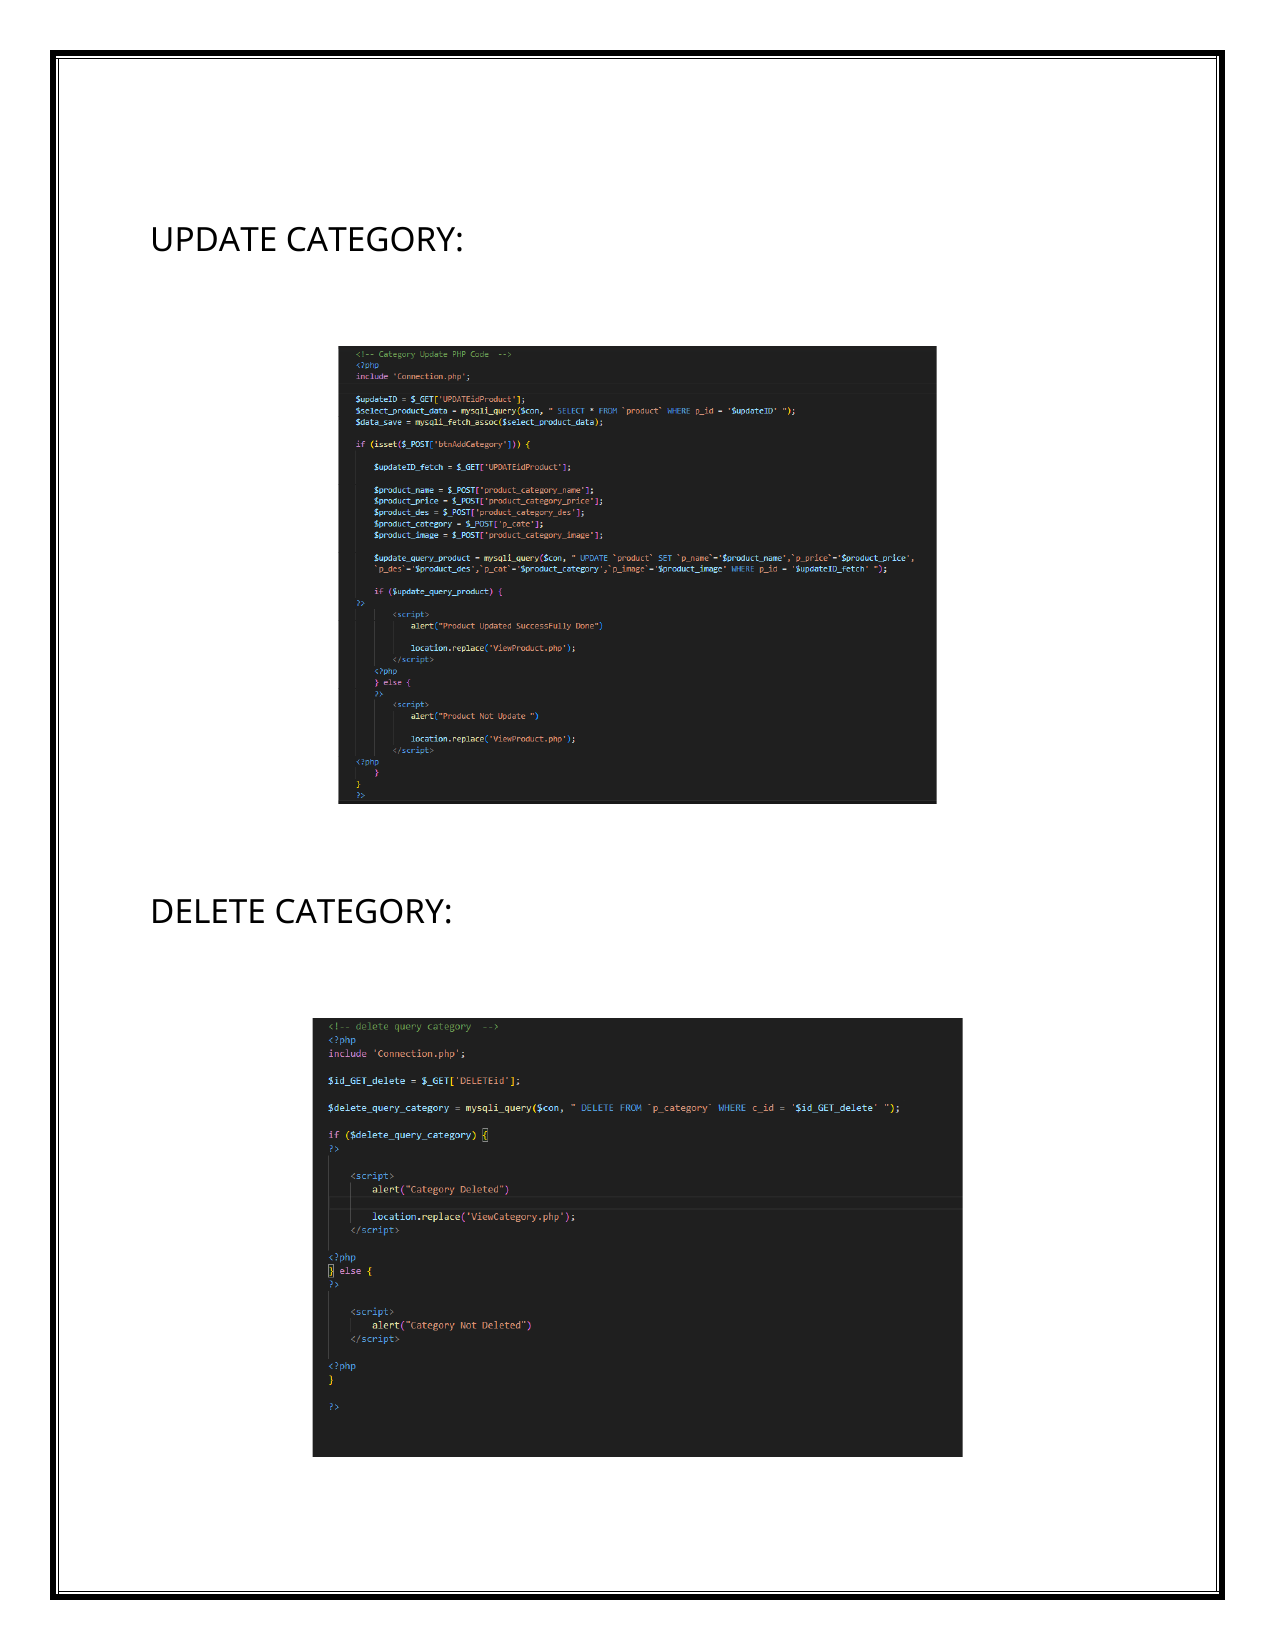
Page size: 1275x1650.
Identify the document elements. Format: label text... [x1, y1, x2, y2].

text UPDATE CATEGORY: [150, 216, 1125, 261]
picture [338, 346, 937, 804]
text DELETE CATEGORY: [150, 888, 1125, 933]
picture [312, 1018, 963, 1457]
